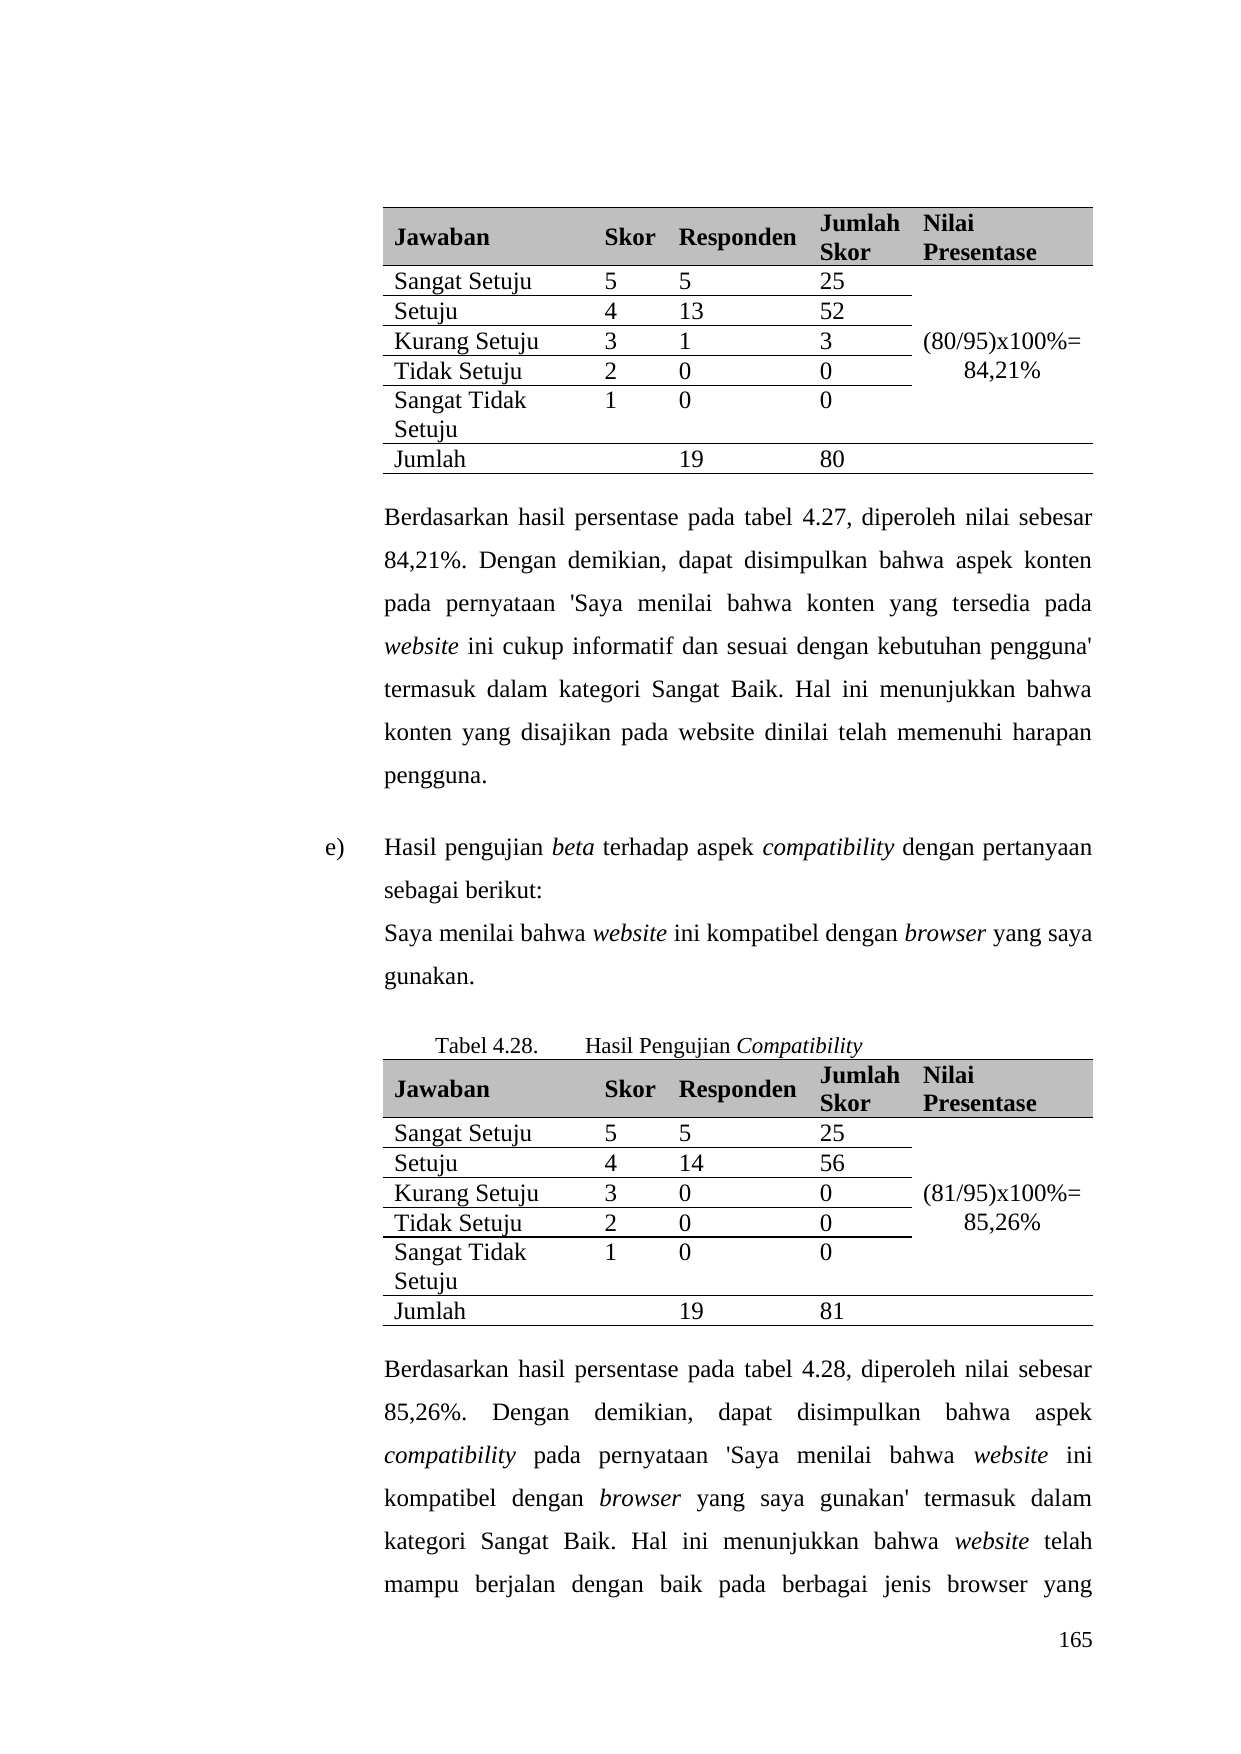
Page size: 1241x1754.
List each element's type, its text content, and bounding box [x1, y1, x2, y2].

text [384, 1354, 1092, 1598]
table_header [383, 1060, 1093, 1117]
text Berdasarkan hasil persentase pada tabel 4.27, diperoleh nilai sebesar 84,21%. Dengan demikian, dapat disimpulkan bahwa aspek konten pada pernyataan 'Saya menilai bahwa konten yang tersedia pada website ini cukup informatif dan sesuai dengan kebutuhan pengguna' termasuk dalam kategori Sangat Baik. Hal ini menunjukkan bahwa konten yang disajikan pada website dinilai telah memenuhi harapan pengguna. [384, 502, 1092, 789]
text Saya menilai bahwa website ini kompatibel dengan browser yang saya gunakan. [384, 918, 1092, 990]
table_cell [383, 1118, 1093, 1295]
list Hasil pengujian beta terhadap aspek compatibility dengan pertanyaan sebagai berikut: [325, 832, 1092, 904]
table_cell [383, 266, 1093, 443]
text Hasil Pengujian Compatibility [207, 1032, 1092, 1059]
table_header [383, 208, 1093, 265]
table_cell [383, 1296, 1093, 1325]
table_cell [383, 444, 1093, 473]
